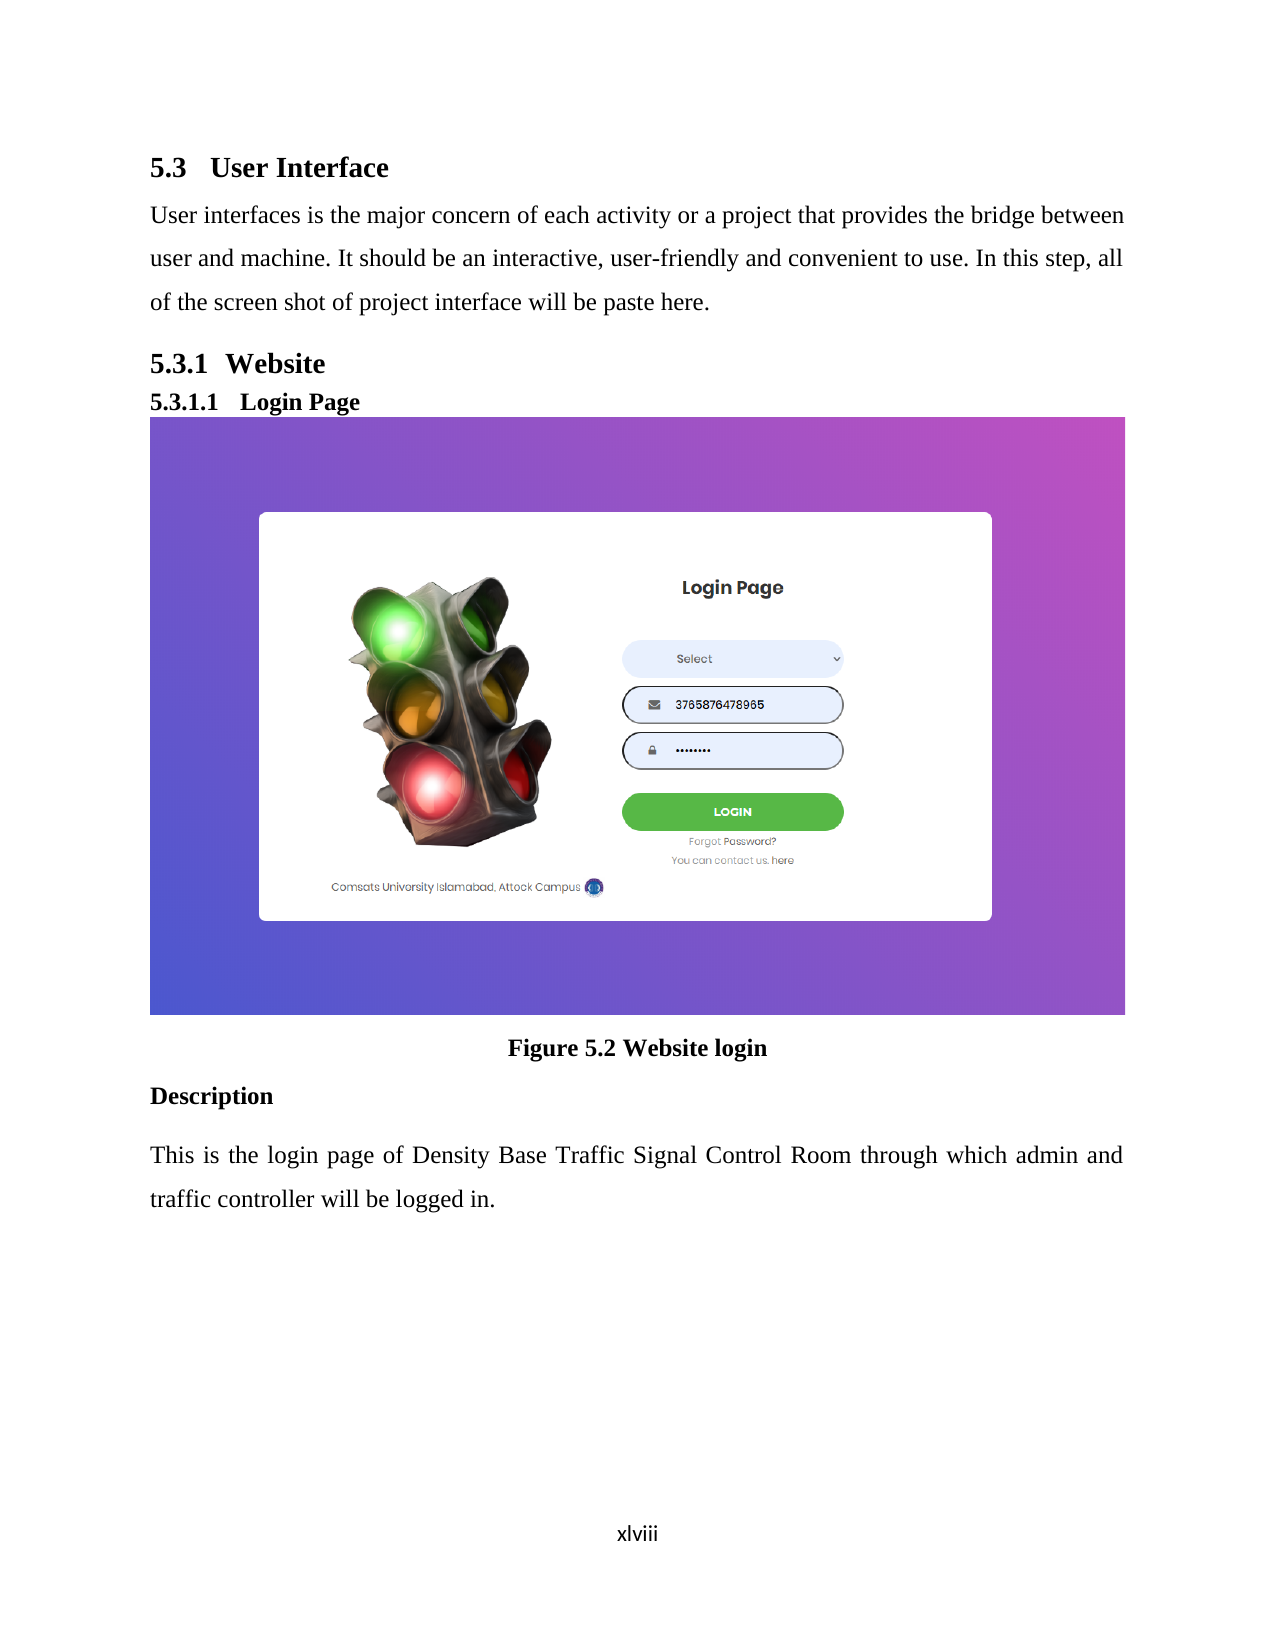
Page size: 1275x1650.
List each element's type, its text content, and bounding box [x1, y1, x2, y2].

subtitle User Interface [150, 150, 1125, 183]
text User interfaces is the major concern of each activity or a project that provides the bridge between user and machine. It should be an interactive, user-friendly and convenient to use. In this step, all of the screen shot of project interface will be paste here. [150, 200, 1125, 315]
text This is the login page of Density Base Traffic Signal Control Room through which admin and traffic controller will be logged in. [150, 1141, 1125, 1212]
text Figure 5.2 Website login [150, 1033, 1125, 1062]
subtitle Website [150, 346, 1125, 380]
picture [150, 417, 1125, 1015]
subtitle Login Page [150, 387, 1125, 415]
text Description [150, 1081, 1125, 1109]
